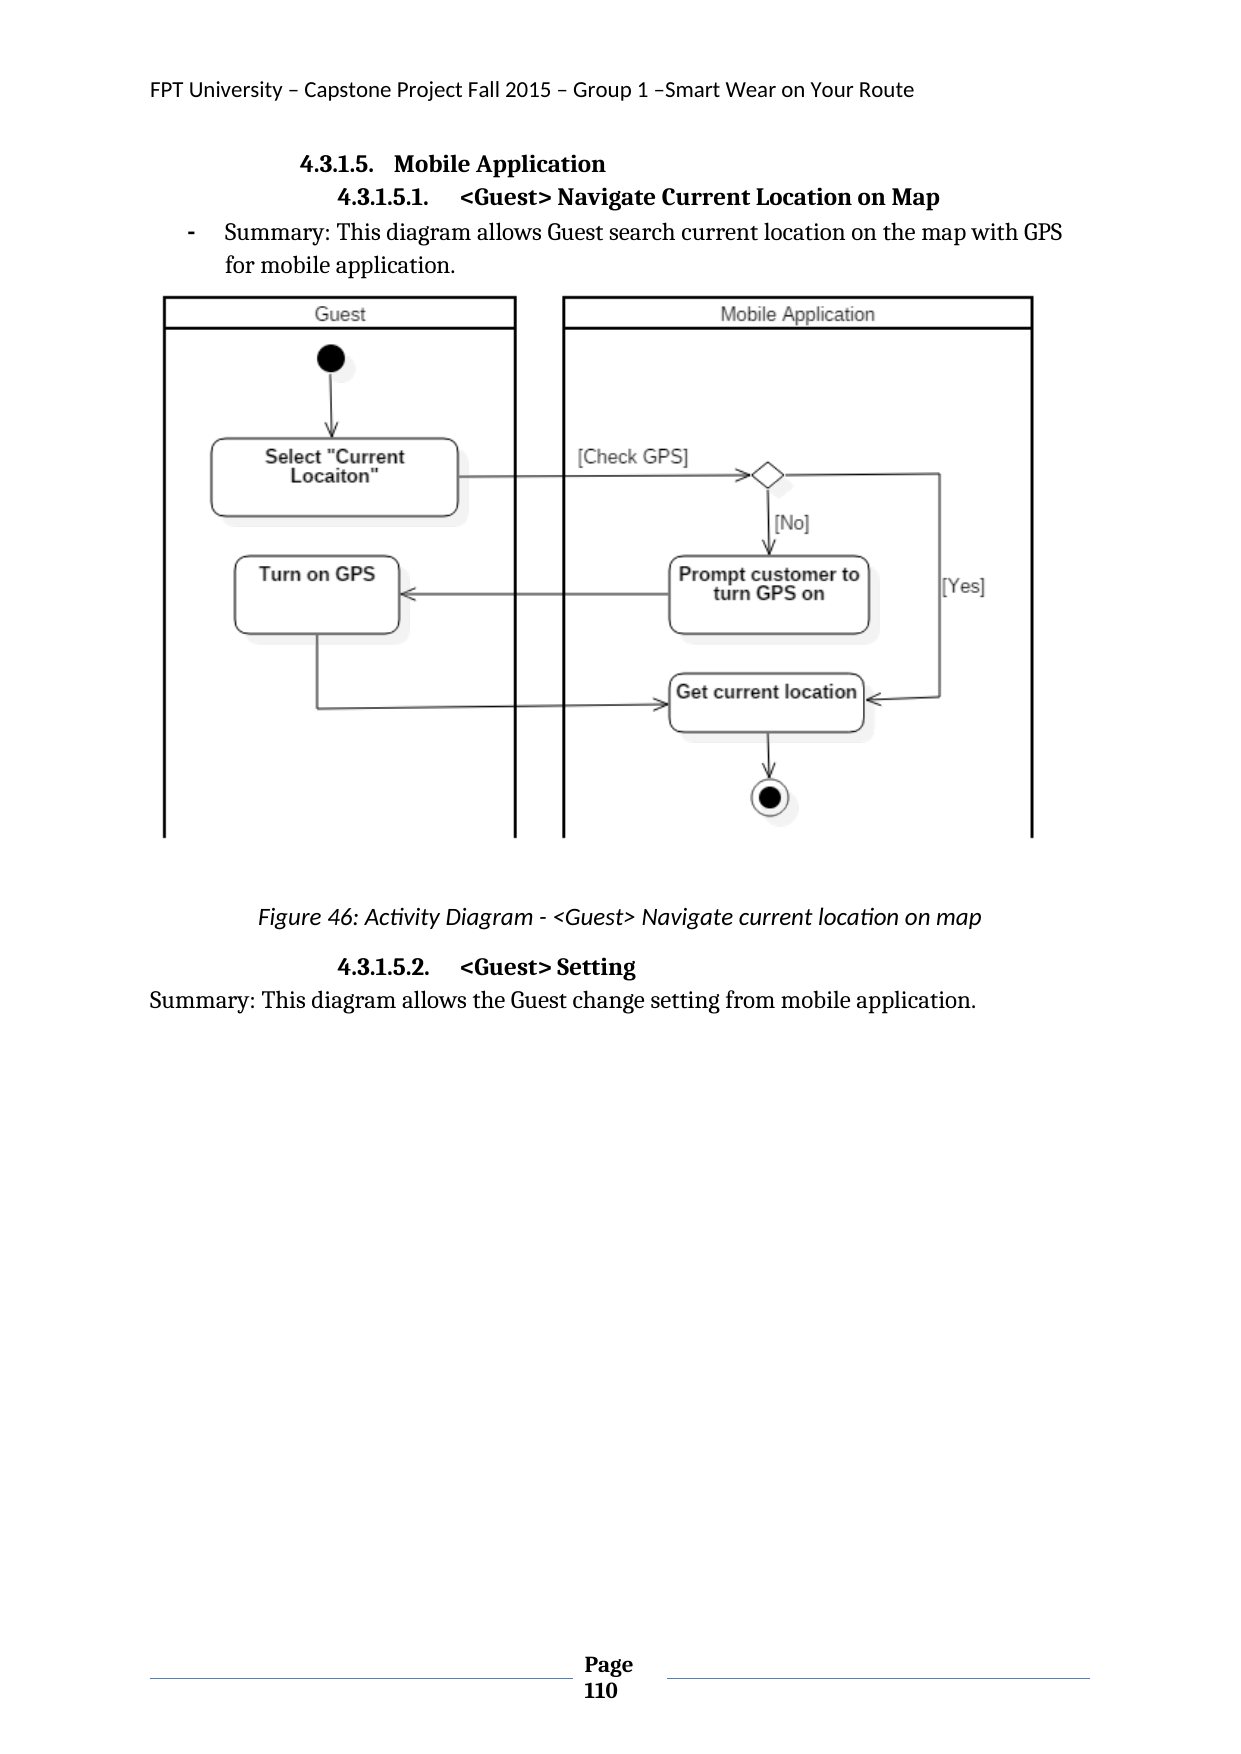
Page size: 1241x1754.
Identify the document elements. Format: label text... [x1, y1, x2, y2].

text Figure 46: Activity Diagram - <Guest> Navigate current location on map [150, 901, 1090, 932]
text Summary: This diagram allows the Guest change setting from mobile application. [150, 986, 1090, 1014]
subtitle Mobile Application [300, 150, 1090, 179]
subtitle <Guest> Setting [337, 952, 1090, 981]
list Summary: This diagram allows Guest search current location on the map with GPS for mobile application. [187, 216, 1090, 279]
subtitle <Guest> Navigate Current Location on Map [337, 183, 1090, 212]
picture [150, 283, 1091, 897]
